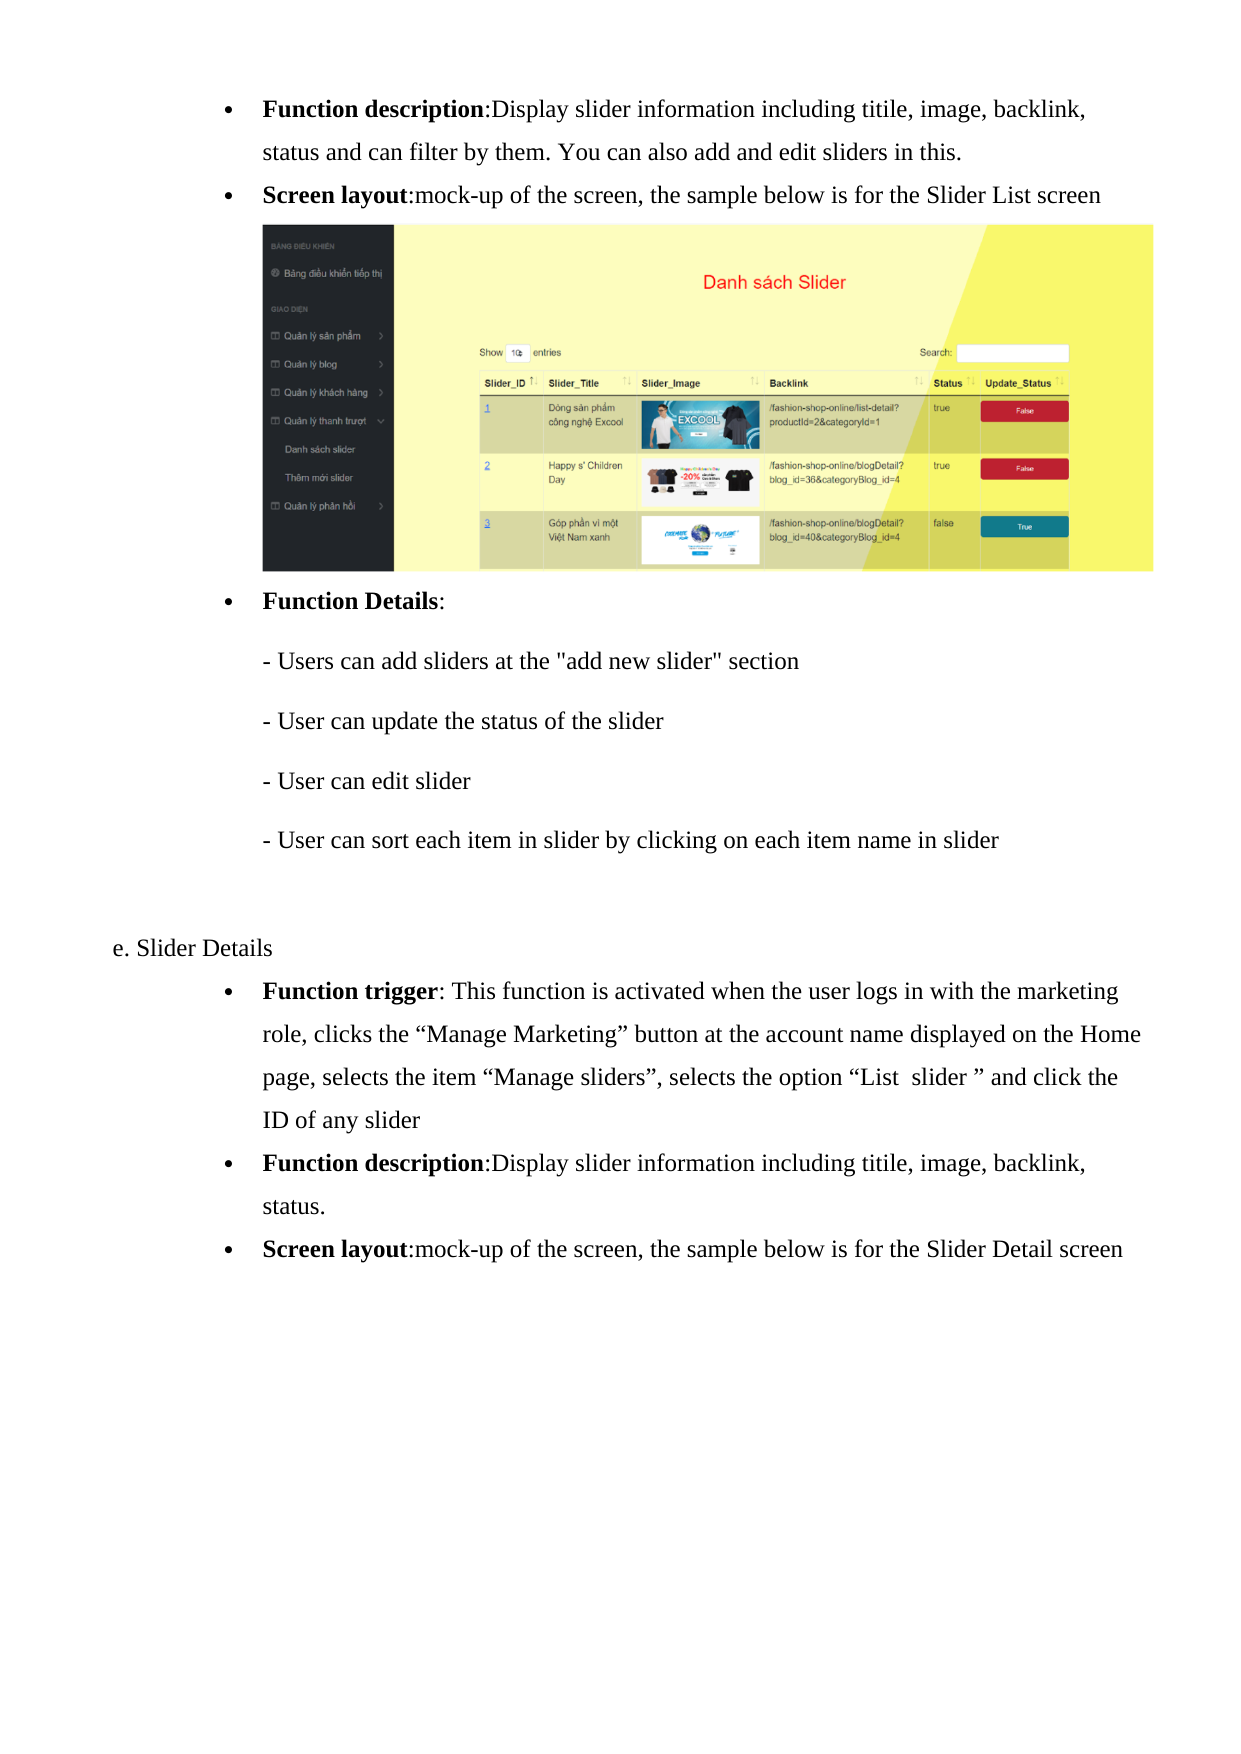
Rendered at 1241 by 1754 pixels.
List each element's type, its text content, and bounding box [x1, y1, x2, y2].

list Function Details: [225, 586, 1143, 615]
text - Users can add sliders at the "add new slider" section [262, 646, 1143, 675]
list Screen layout:mock-up of the screen, the sample below is for the Slider List screen [225, 180, 1143, 209]
subtitle e. Slider Details [112, 933, 1143, 961]
text - User can sort each item in slider by clicking on each item name in slider [262, 826, 1143, 854]
list Function trigger: This function is activated when the user logs in with the marketing role, clicks the “Manage Marketing” button at the account name displayed on the Home page, selects the item “Manage sliders”, selects the option “List slider ” and click the ID of any slider [225, 976, 1143, 1134]
list Screen layout:mock-up of the screen, the sample below is for the Slider Detail screen [225, 1234, 1143, 1263]
list Function description:Display slider information including titile, image, backlink, status. [225, 1148, 1143, 1220]
text - User can edit slider [262, 766, 1143, 794]
list Function description:Display slider information including titile, image, backlink, status and can filter by them. You can also add and edit sliders in this. [225, 94, 1143, 166]
text - User can update the status of the slider [262, 706, 1143, 735]
picture [262, 223, 1154, 572]
